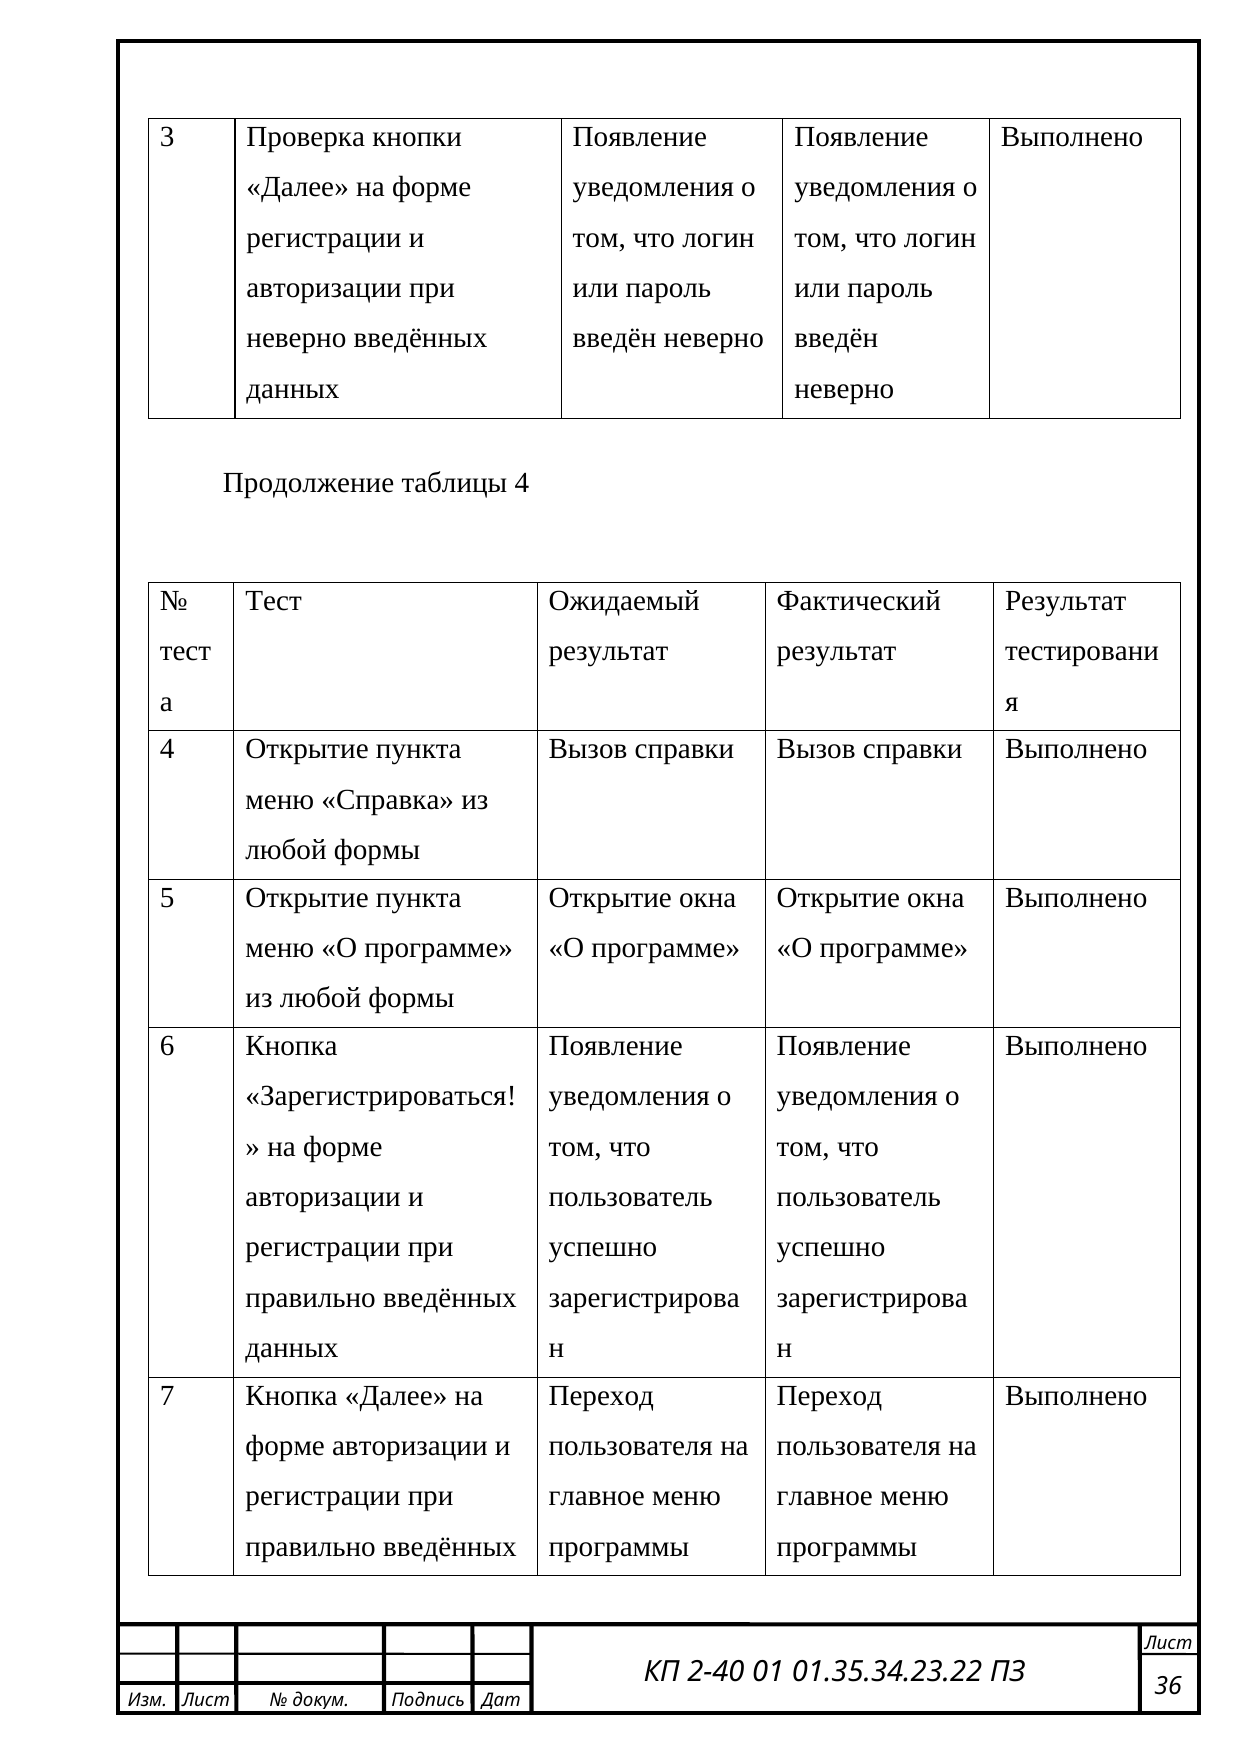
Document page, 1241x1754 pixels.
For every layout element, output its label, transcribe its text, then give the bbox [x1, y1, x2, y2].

text Продолжение таблицы 4 [148, 465, 1181, 498]
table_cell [234, 1378, 537, 1575]
table_cell Кнопка «Зарегистрироваться!» на форме авторизации и регистрации при правильно введённых данных [234, 1028, 537, 1377]
table_cell 6 [149, 1028, 233, 1377]
table_cell Открытие окна «О программе» [766, 880, 993, 1027]
table_cell Появление уведомления о том, что логин или пароль введён неверно [562, 119, 782, 417]
table_header Результат тестирования [994, 583, 1180, 730]
table_cell Проверка кнопки «Далее» на форме регистрации и авторизации при неверно введённых данных [236, 119, 561, 417]
table_header Фактический результат [766, 583, 993, 730]
table_cell 3 [149, 119, 234, 417]
table_cell Вызов справки [766, 731, 993, 879]
table_cell Появление уведомления о том, что пользователь успешно зарегистрирован [538, 1028, 765, 1377]
table_cell 7 [149, 1378, 233, 1575]
table_cell Появление уведомления о том, что пользователь успешно зарегистрирован [766, 1028, 993, 1377]
table_cell Выполнено [994, 880, 1180, 1027]
table_cell Выполнено [994, 731, 1180, 879]
table_cell Появление уведомления о том, что логин или пароль введён неверно [783, 119, 989, 417]
table_header Тест [234, 583, 537, 730]
table_cell Вызов справки [538, 731, 765, 879]
table_cell Открытие пункта меню «Справка» из любой формы [234, 731, 537, 879]
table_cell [538, 1378, 765, 1575]
table_cell Выполнено [994, 1028, 1180, 1377]
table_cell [766, 1378, 993, 1575]
table_header № теста [149, 583, 233, 730]
table_cell Открытие окна «О программе» [538, 880, 765, 1027]
table_cell 5 [149, 880, 233, 1027]
table_cell Открытие пункта меню «О программе» из любой формы [234, 880, 537, 1027]
table_header Ожидаемый результат [538, 583, 765, 730]
table_cell 4 [149, 731, 233, 879]
table_cell Выполнено [990, 119, 1180, 417]
table_cell Выполнено [994, 1378, 1180, 1575]
